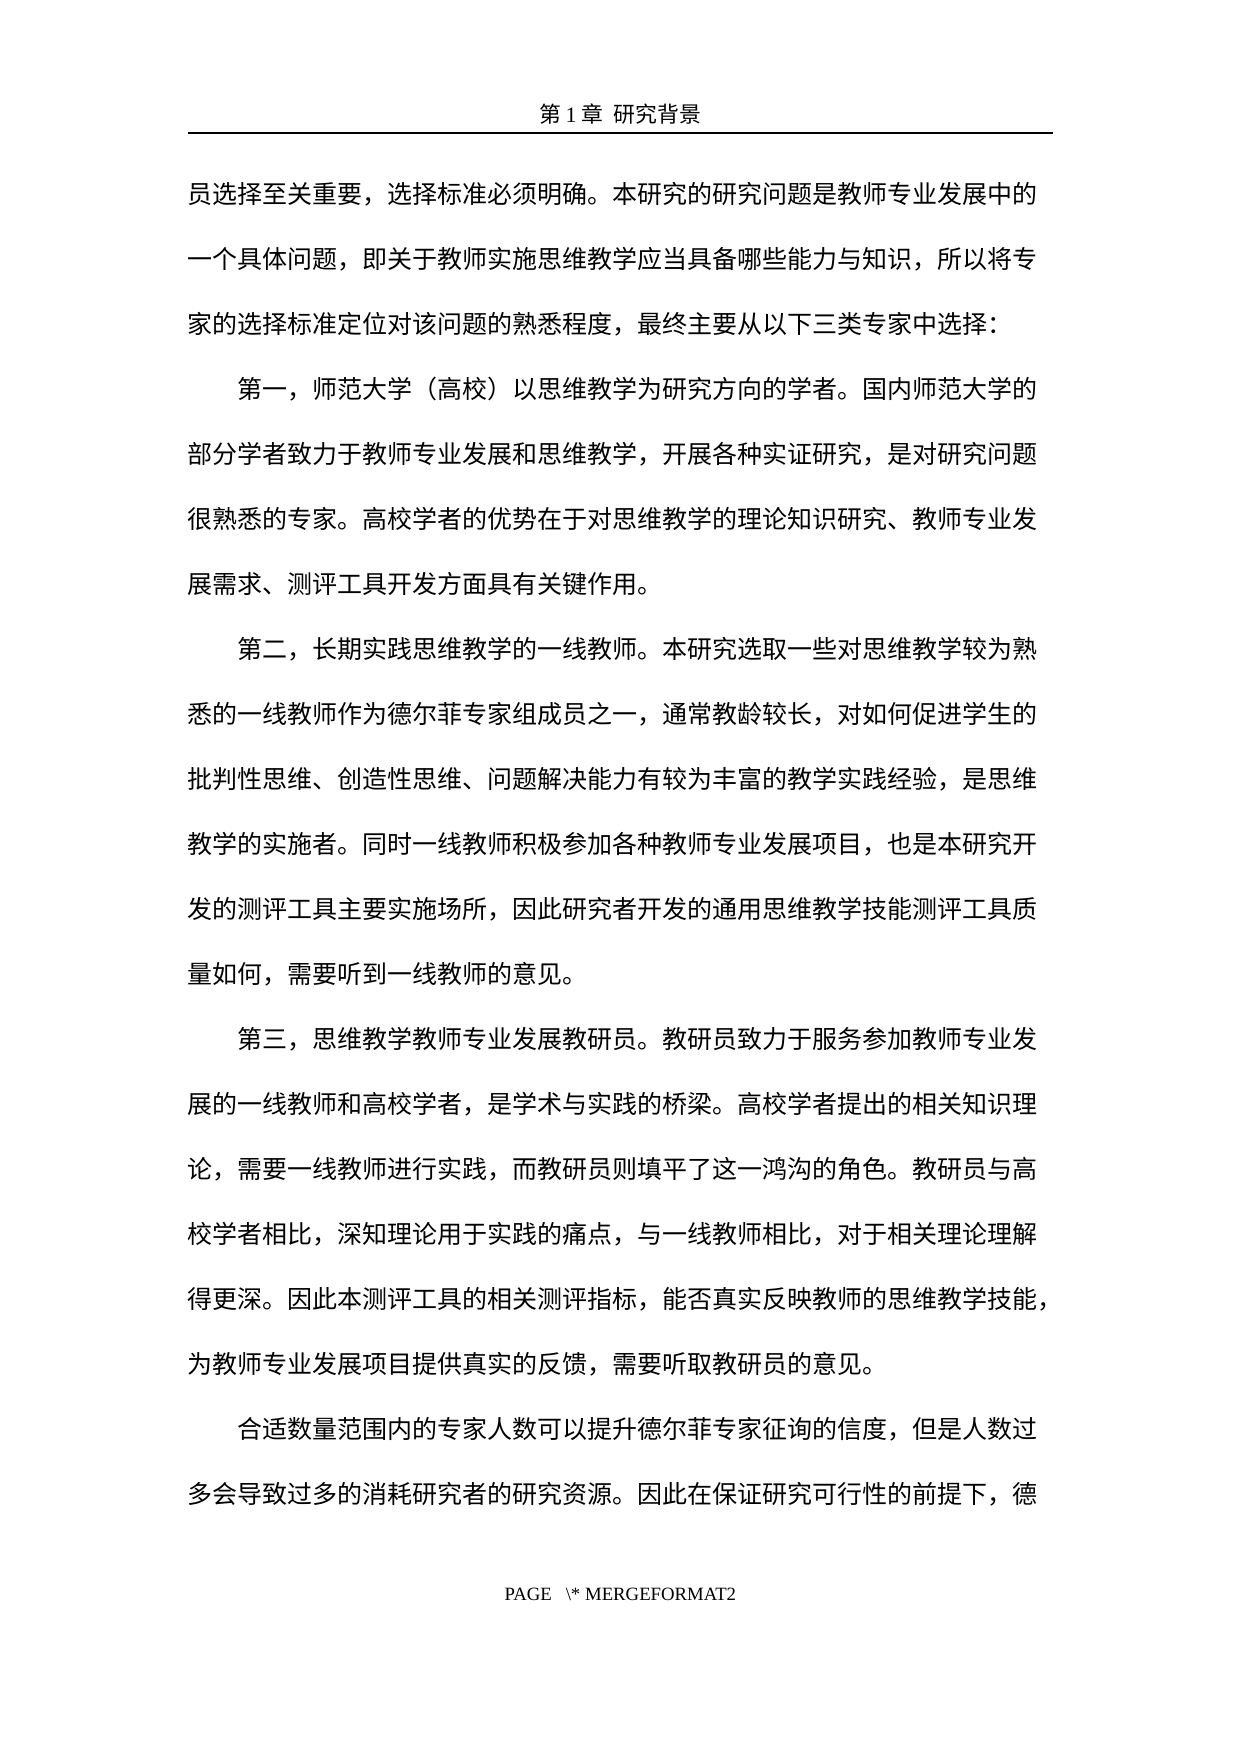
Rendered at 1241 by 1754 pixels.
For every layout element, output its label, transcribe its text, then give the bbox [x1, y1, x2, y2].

text 第一，师范大学（高校）以思维教学为研究方向的学者。国内师范大学的部分学者致力于教师专业发展和思维教学，开展各种实证研究，是对研究问题很熟悉的专家。高校学者的优势在于对思维教学的理论知识研究、教师专业发展需求、测评工具开发方面具有关键作用。 [187, 355, 1053, 615]
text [187, 160, 1053, 355]
text 第三，思维教学教师专业发展教研员。教研员致力于服务参加教师专业发展的一线教师和高校学者，是学术与实践的桥梁。高校学者提出的相关知识理论，需要一线教师进行实践，而教研员则填平了这一鸿沟的角色。教研员与高校学者相比，深知理论用于实践的痛点，与一线教师相比，对于相关理论理解得更深。因此本测评工具的相关测评指标，能否真实反映教师的思维教学技能，为教师专业发展项目提供真实的反馈，需要听取教研员的意见。 [187, 1005, 1053, 1395]
text 第二，长期实践思维教学的一线教师。本研究选取一些对思维教学较为熟悉的一线教师作为德尔菲专家组成员之一，通常教龄较长，对如何促进学生的批判性思维、创造性思维、问题解决能力有较为丰富的教学实践经验，是思维教学的实施者。同时一线教师积极参加各种教师专业发展项目，也是本研究开发的测评工具主要实施场所，因此研究者开发的通用思维教学技能测评工具质量如何，需要听到一线教师的意见。 [187, 615, 1053, 1005]
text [187, 1395, 1053, 1525]
